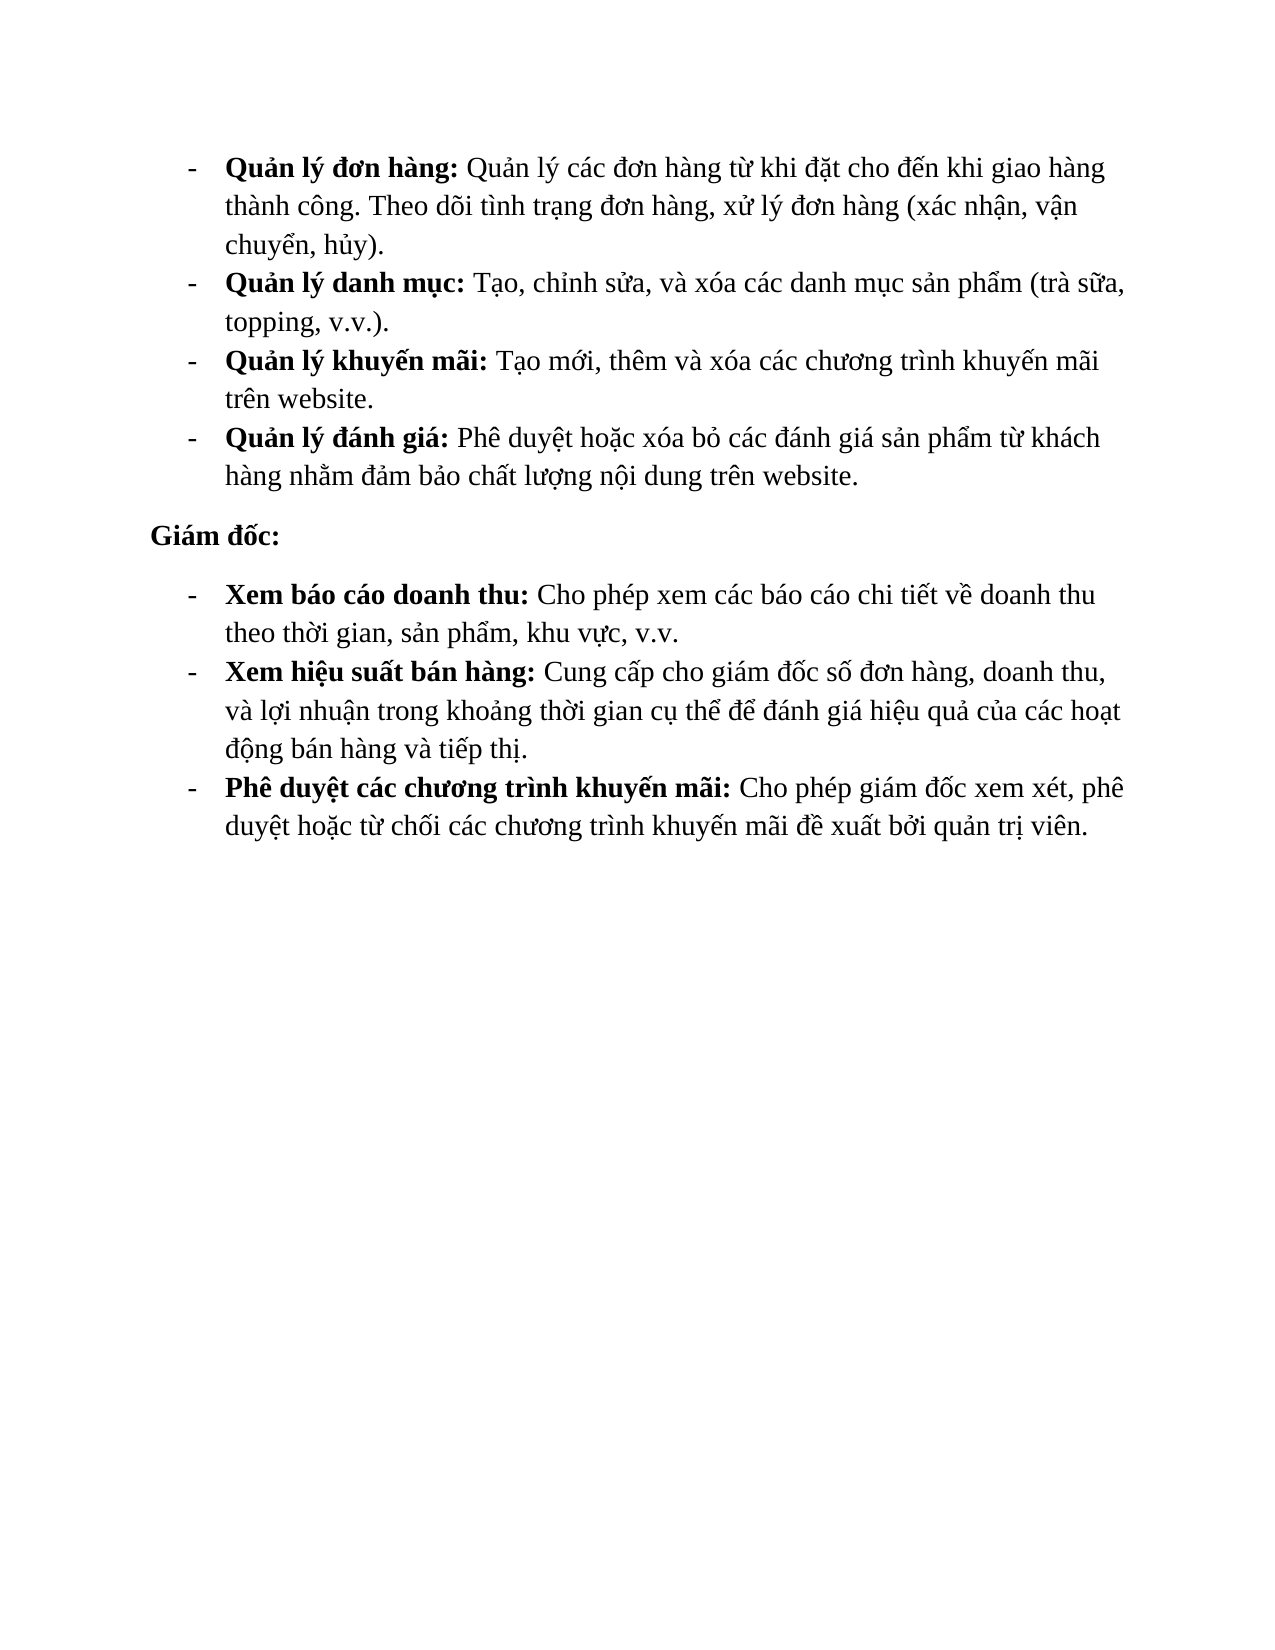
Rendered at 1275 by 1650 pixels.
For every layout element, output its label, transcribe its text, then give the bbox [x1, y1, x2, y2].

list Quản lý đơn hàng: Quản lý các đơn hàng từ khi đặt cho đến khi giao hàng thành công. Theo dõi tình trạng đơn hàng, xử lý đơn hàng (xác nhận, vận chuyển, hủy). [187, 150, 1125, 261]
list Phê duyệt các chương trình khuyến mãi: Cho phép giám đốc xem xét, phê duyệt hoặc từ chối các chương trình khuyến mãi đề xuất bởi quản trị viên. [187, 770, 1125, 842]
list Xem báo cáo doanh thu: Cho phép xem các báo cáo chi tiết về doanh thu theo thời gian, sản phẩm, khu vực, v.v. [187, 577, 1125, 649]
text Giám đốc: [150, 518, 1125, 551]
list Quản lý danh mục: Tạo, chỉnh sửa, và xóa các danh mục sản phẩm (trà sữa, topping, v.v.). [187, 266, 1125, 338]
list Quản lý khuyến mãi: Tạo mới, thêm và xóa các chương trình khuyến mãi trên website. [187, 343, 1125, 415]
list Xem hiệu suất bán hàng: Cung cấp cho giám đốc số đơn hàng, doanh thu, và lợi nhuận trong khoảng thời gian cụ thể để đánh giá hiệu quả của các hoạt động bán hàng và tiếp thị. [187, 654, 1125, 765]
list Quản lý đánh giá: Phê duyệt hoặc xóa bỏ các đánh giá sản phẩm từ khách hàng nhằm đảm bảo chất lượng nội dung trên website. [187, 420, 1125, 492]
